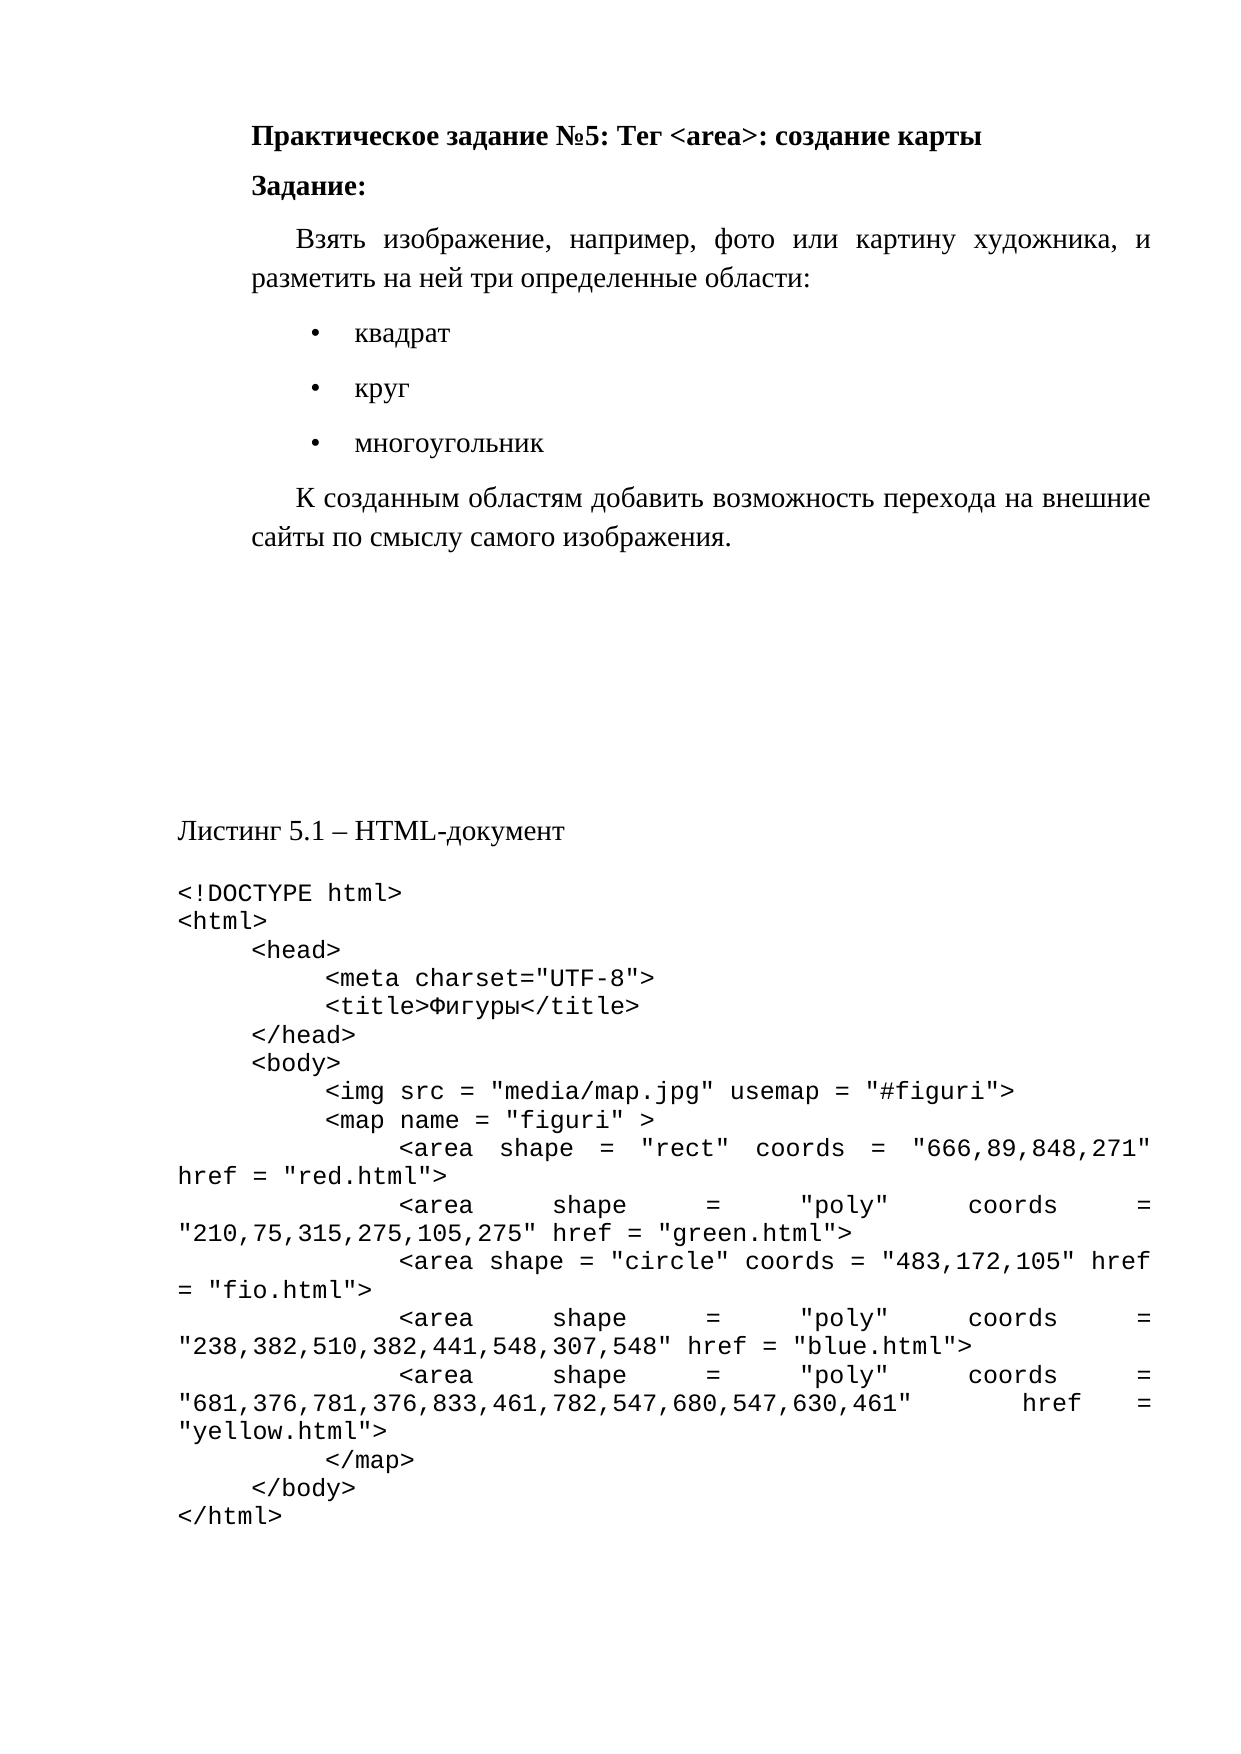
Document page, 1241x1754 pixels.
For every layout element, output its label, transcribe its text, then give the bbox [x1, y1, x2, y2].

text <!DOCTYPE html> [177, 881, 1152, 909]
text </head> [177, 1022, 1152, 1051]
text <img src = "media/map.jpg" usemap = "#figuri"> [177, 1079, 1152, 1107]
text <area shape = "poly" coords = "681,376,781,376,833,461,782,547,680,547,630,461" href = "yellow.html"> [177, 1362, 1152, 1447]
text Практическое задание №5: Тег <area>: создание карты [177, 118, 1152, 152]
text Взять изображение, например, фото или картину художника, и разметить на ней три определенные области: [251, 221, 1152, 293]
text Задание: [177, 168, 1152, 202]
text </html> [177, 1504, 1152, 1532]
text К созданным областям добавить возможность перехода на внешние сайты по смыслу самого изображения. [251, 481, 1152, 553]
text <title>Фигуры</title> [177, 994, 1152, 1022]
text <area shape = "poly" coords = "210,75,315,275,105,275" href = "green.html"> [177, 1192, 1152, 1249]
list многоугольник [310, 425, 1152, 459]
text </map> [177, 1447, 1152, 1476]
text <map name = "figuri" > [177, 1107, 1152, 1136]
text <html> [177, 909, 1152, 937]
text <area shape = "rect" coords = "666,89,848,271" href = "red.html"> [177, 1136, 1152, 1192]
text <area shape = "circle" coords = "483,172,105" href = "fio.html"> [177, 1249, 1152, 1306]
list круг [310, 370, 1152, 404]
text Листинг 5.1 – HTML-документ [177, 813, 1152, 847]
text <area shape = "poly" coords = "238,382,510,382,441,548,307,548" href = "blue.html"> [177, 1306, 1152, 1362]
text <meta charset="UTF-8"> [177, 966, 1152, 994]
text <head> [177, 937, 1152, 966]
list квадрат [310, 315, 1152, 348]
text <body> [177, 1051, 1152, 1079]
text </body> [177, 1476, 1152, 1504]
